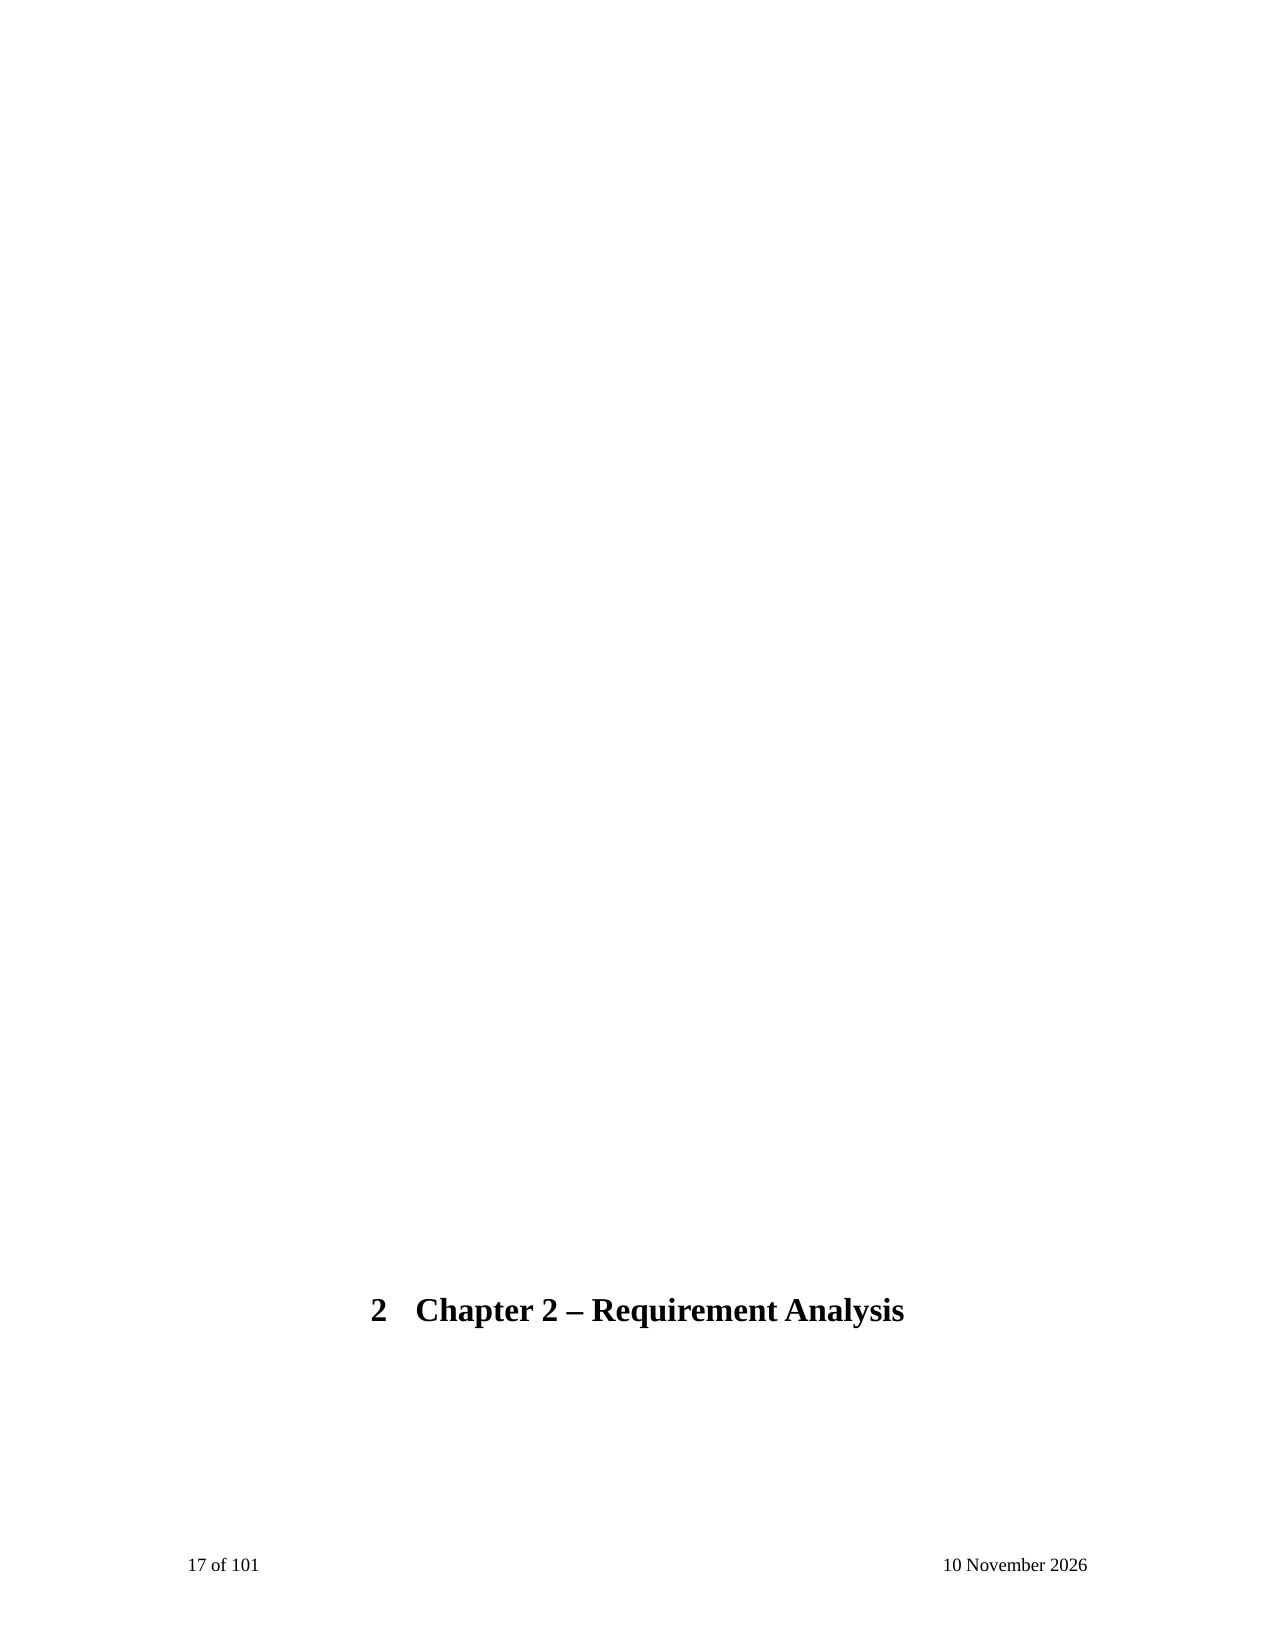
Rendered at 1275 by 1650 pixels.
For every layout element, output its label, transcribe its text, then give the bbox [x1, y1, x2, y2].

subtitle Chapter 2 – Requirement Analysis [187, 1290, 1087, 1329]
